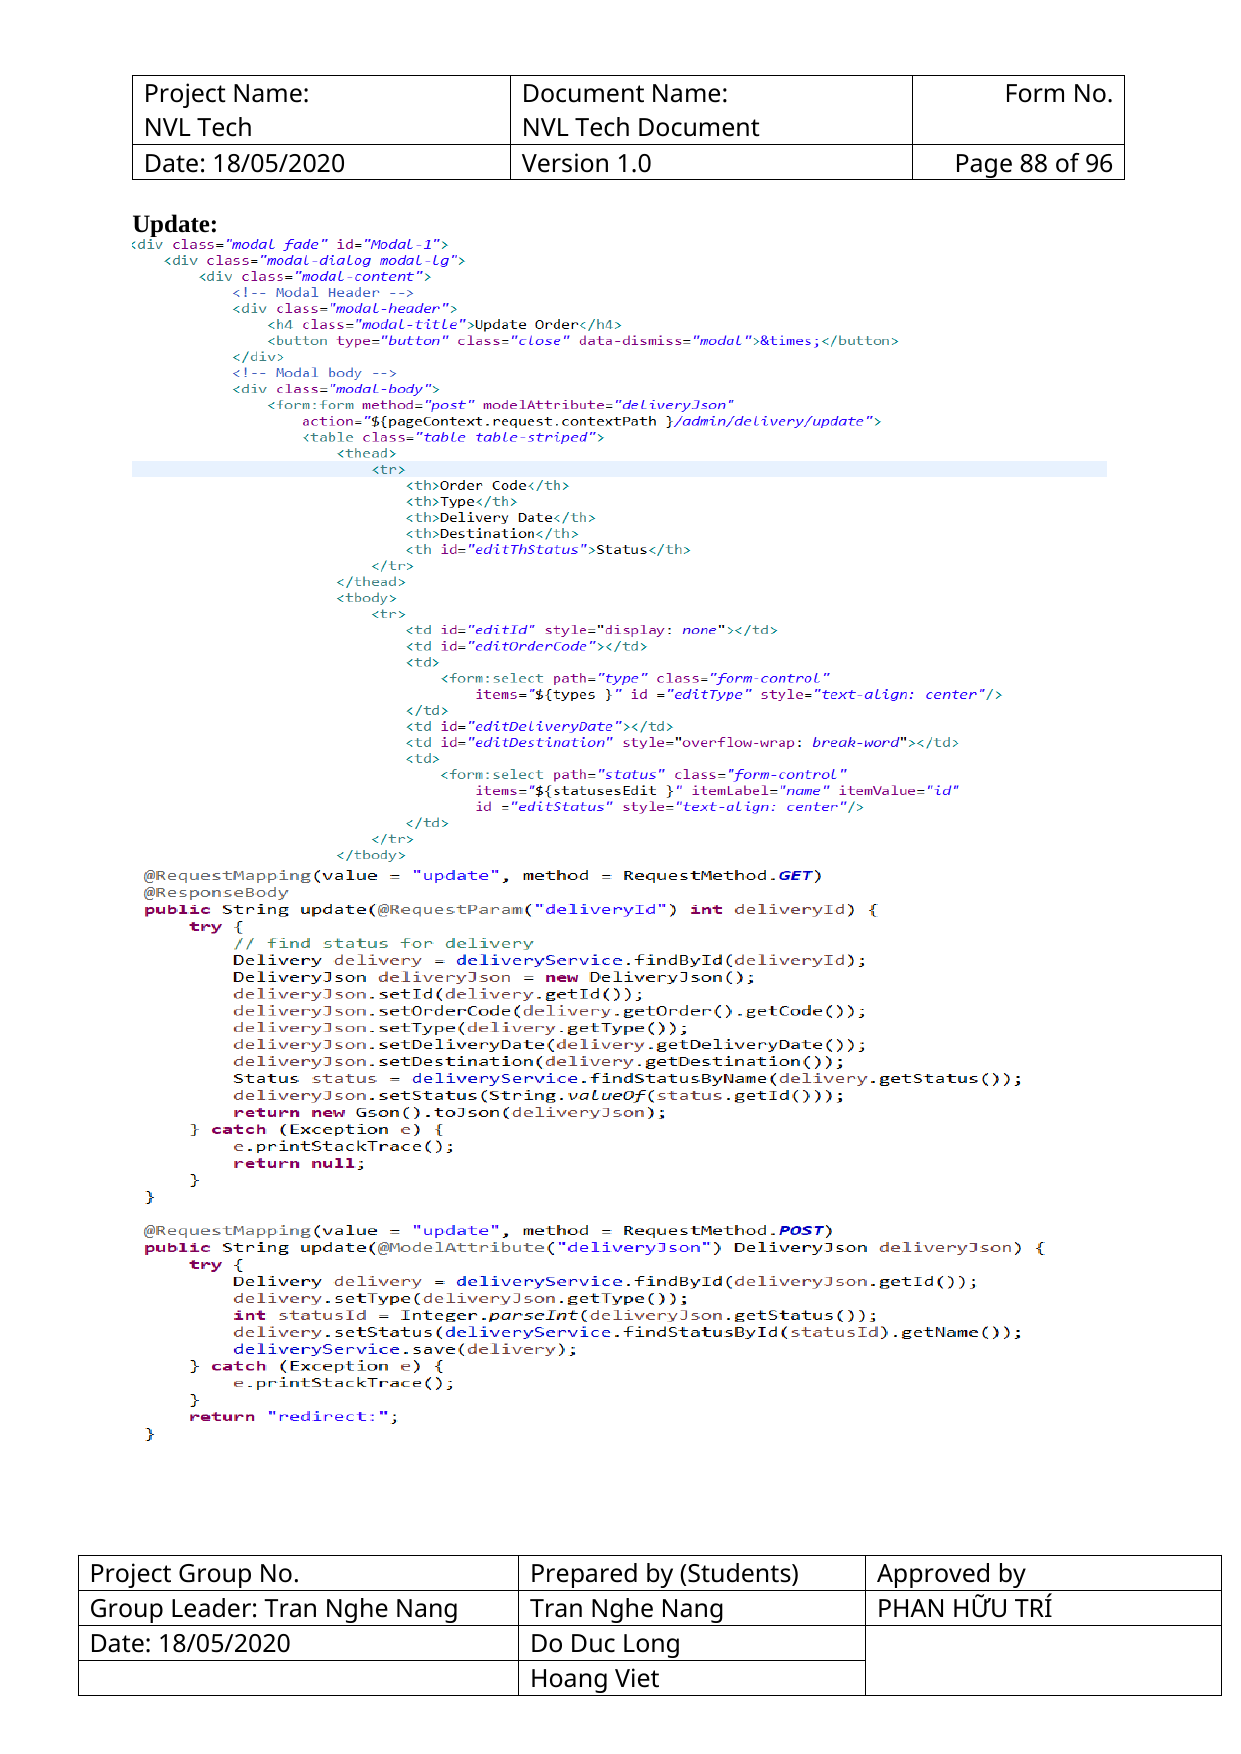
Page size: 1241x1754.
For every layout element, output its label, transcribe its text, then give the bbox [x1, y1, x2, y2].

text Update: [132, 209, 1125, 238]
picture [132, 237, 1107, 1447]
